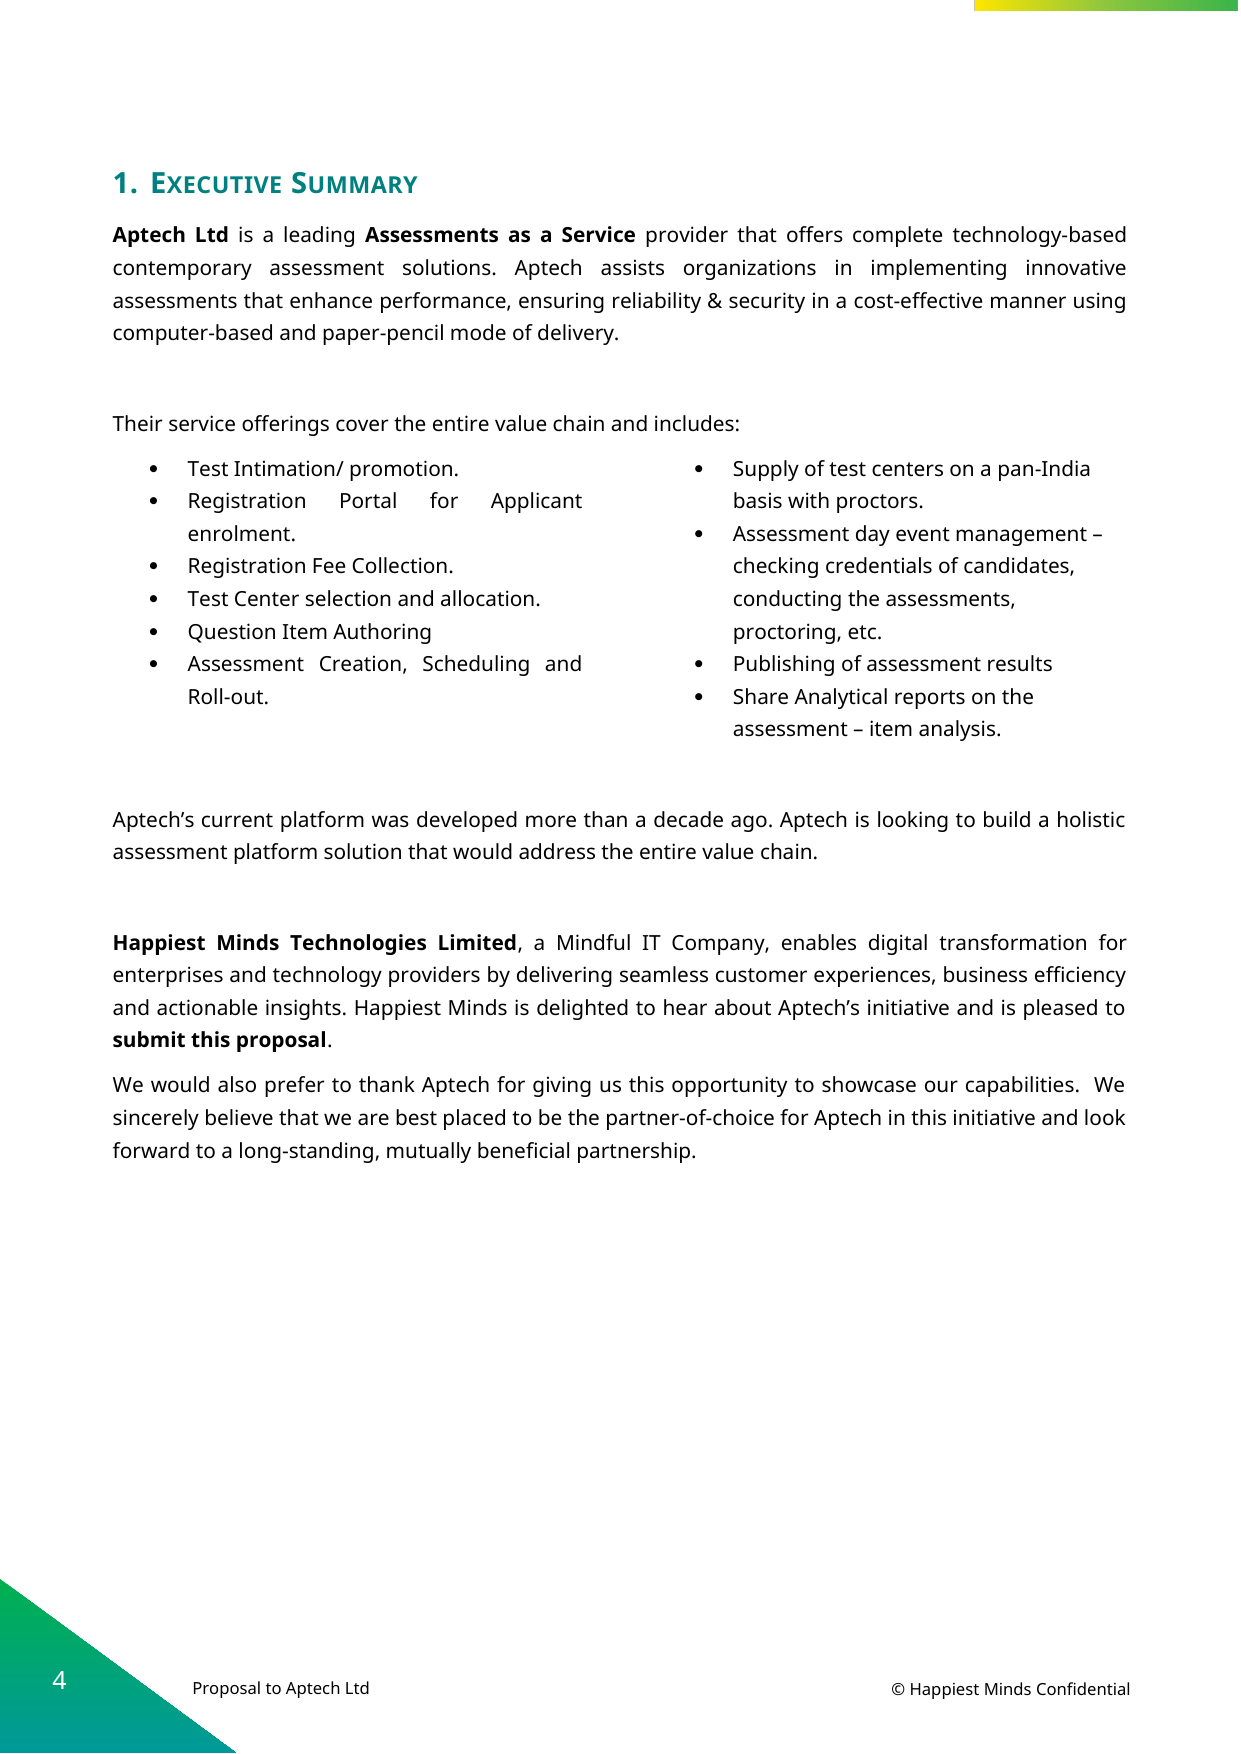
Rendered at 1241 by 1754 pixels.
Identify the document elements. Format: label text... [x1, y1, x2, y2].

text Aptech Ltd is a leading Assessments as a Service provider that offers complete technology-based contemporary assessment solutions. Aptech assists organizations in implementing innovative assessments that enhance performance, ensuring reliability & security in a cost-effective manner using computer-based and paper-pencil mode of delivery. [112, 221, 1128, 347]
text Happiest Minds Technologies Limited, a Mindful IT Company, enables digital transformation for enterprises and technology providers by delivering seamless customer experiences, business efficiency and actionable insights. Happiest Minds is delighted to hear about Aptech’s initiative and is pleased to submit this proposal. [112, 928, 1128, 1054]
list Test Center selection and allocation. [150, 584, 583, 613]
text Aptech’s current platform was developed more than a decade ago. Aptech is looking to build a holistic assessment platform solution that would address the entire value chain. [112, 805, 1128, 866]
text We would also prefer to thank Aptech for giving us this opportunity to showcase our capabilities. We sincerely believe that we are best placed to be the partner-of-choice for Aptech in this initiative and look forward to a long-standing, mutually beneficial partnership. [112, 1071, 1128, 1164]
list Assessment day event management – checking credentials of candidates, conducting the assessments, proctoring, etc. [695, 519, 1128, 645]
list Question Item Authoring [150, 617, 583, 645]
list Test Intimation/ promotion. [150, 454, 583, 482]
list Supply of test centers on a pan-India basis with proctors. [695, 454, 1128, 515]
list Publishing of assessment results [695, 649, 1128, 678]
list Share Analytical reports on the assessment – item analysis. [695, 682, 1128, 743]
list Registration Portal for Applicant enrolment. [150, 486, 583, 547]
picture [967, 0, 1241, 11]
subtitle Executive Summary [112, 162, 1128, 202]
list Assessment Creation, Scheduling and Roll-out. [150, 649, 583, 710]
list Registration Fee Collection. [150, 552, 583, 580]
text Their service offerings cover the entire value chain and includes: [112, 409, 1128, 437]
